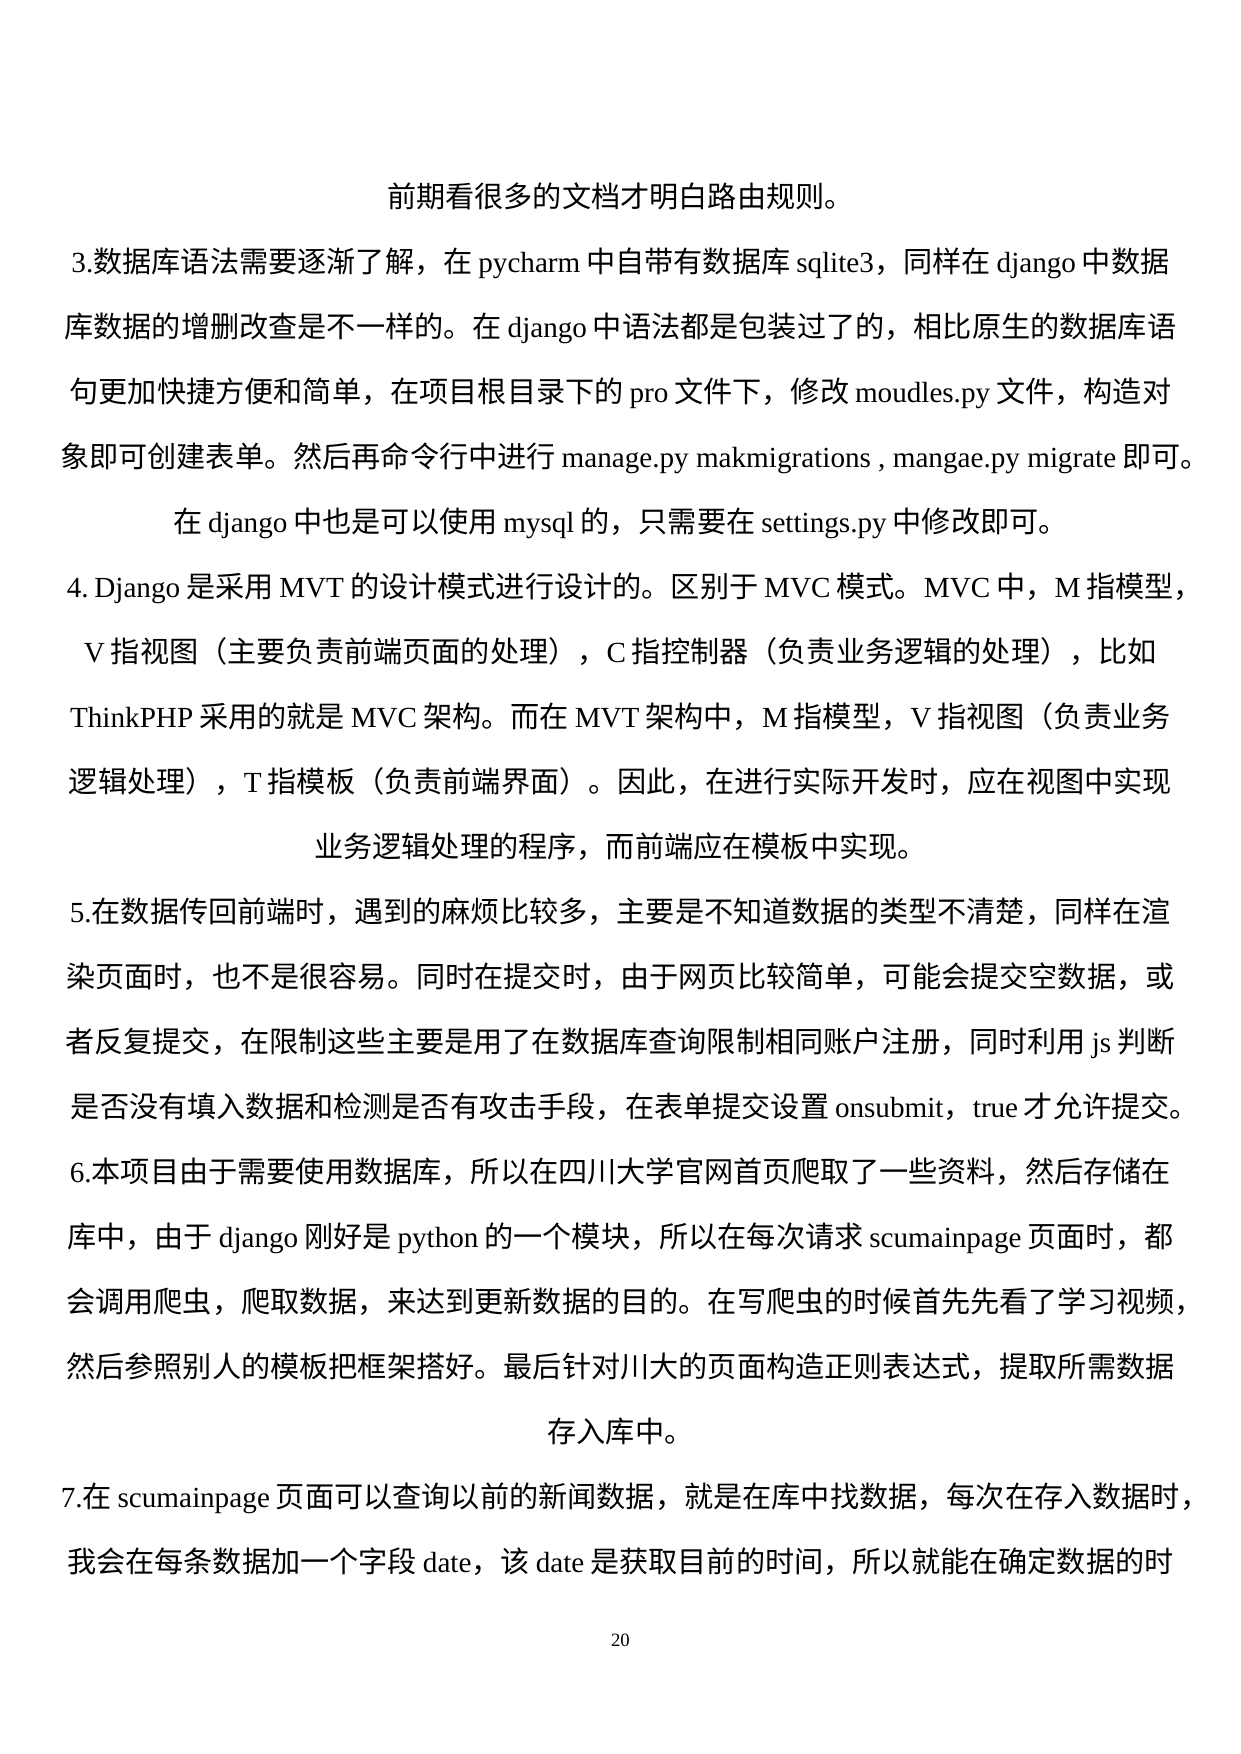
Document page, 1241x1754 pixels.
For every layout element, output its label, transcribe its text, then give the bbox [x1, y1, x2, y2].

text 6.本项目由于需要使用数据库，所以在四川大学官网首页爬取了一些资料，然后存储在库中，由于django刚好是python的一个模块，所以在每次请求scumainpage页面时，都会调用爬虫，爬取数据，来达到更新数据的目的。在写爬虫的时候首先先看了学习视频，然后参照别人的模板把框架搭好。最后针对川大的页面构造正则表达式，提取所需数据存入库中。 [59, 1137, 1181, 1462]
text 5.在数据传回前端时，遇到的麻烦比较多，主要是不知道数据的类型不清楚，同样在渲染页面时，也不是很容易。同时在提交时，由于网页比较简单，可能会提交空数据，或者反复提交，在限制这些主要是用了在数据库查询限制相同账户注册，同时利用js判断是否没有填入数据和检测是否有攻击手段，在表单提交设置onsubmit，true才允许提交。 [59, 877, 1181, 1137]
text 4. Django是采用MVT的设计模式进行设计的。区别于MVC模式。MVC中，M指模型，V指视图（主要负责前端页面的处理），C指控制器（负责业务逻辑的处理），比如ThinkPHP采用的就是MVC架构。而在MVT架构中，M指模型，V指视图（负责业务逻辑处理），T指模板（负责前端界面）。因此，在进行实际开发时，应在视图中实现业务逻辑处理的程序，而前端应在模板中实现。 [59, 552, 1181, 877]
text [59, 1462, 1181, 1592]
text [59, 162, 1181, 227]
text 3.数据库语法需要逐渐了解，在pycharm中自带有数据库sqlite3，同样在django中数据库数据的增删改查是不一样的。在django中语法都是包装过了的，相比原生的数据库语句更加快捷方便和简单，在项目根目录下的pro文件下，修改moudles.py文件，构造对象即可创建表单。然后再命令行中进行manage.py makmigrations , mangae.py migrate即可。在django中也是可以使用mysql的，只需要在settings.py中修改即可。 [59, 227, 1181, 552]
